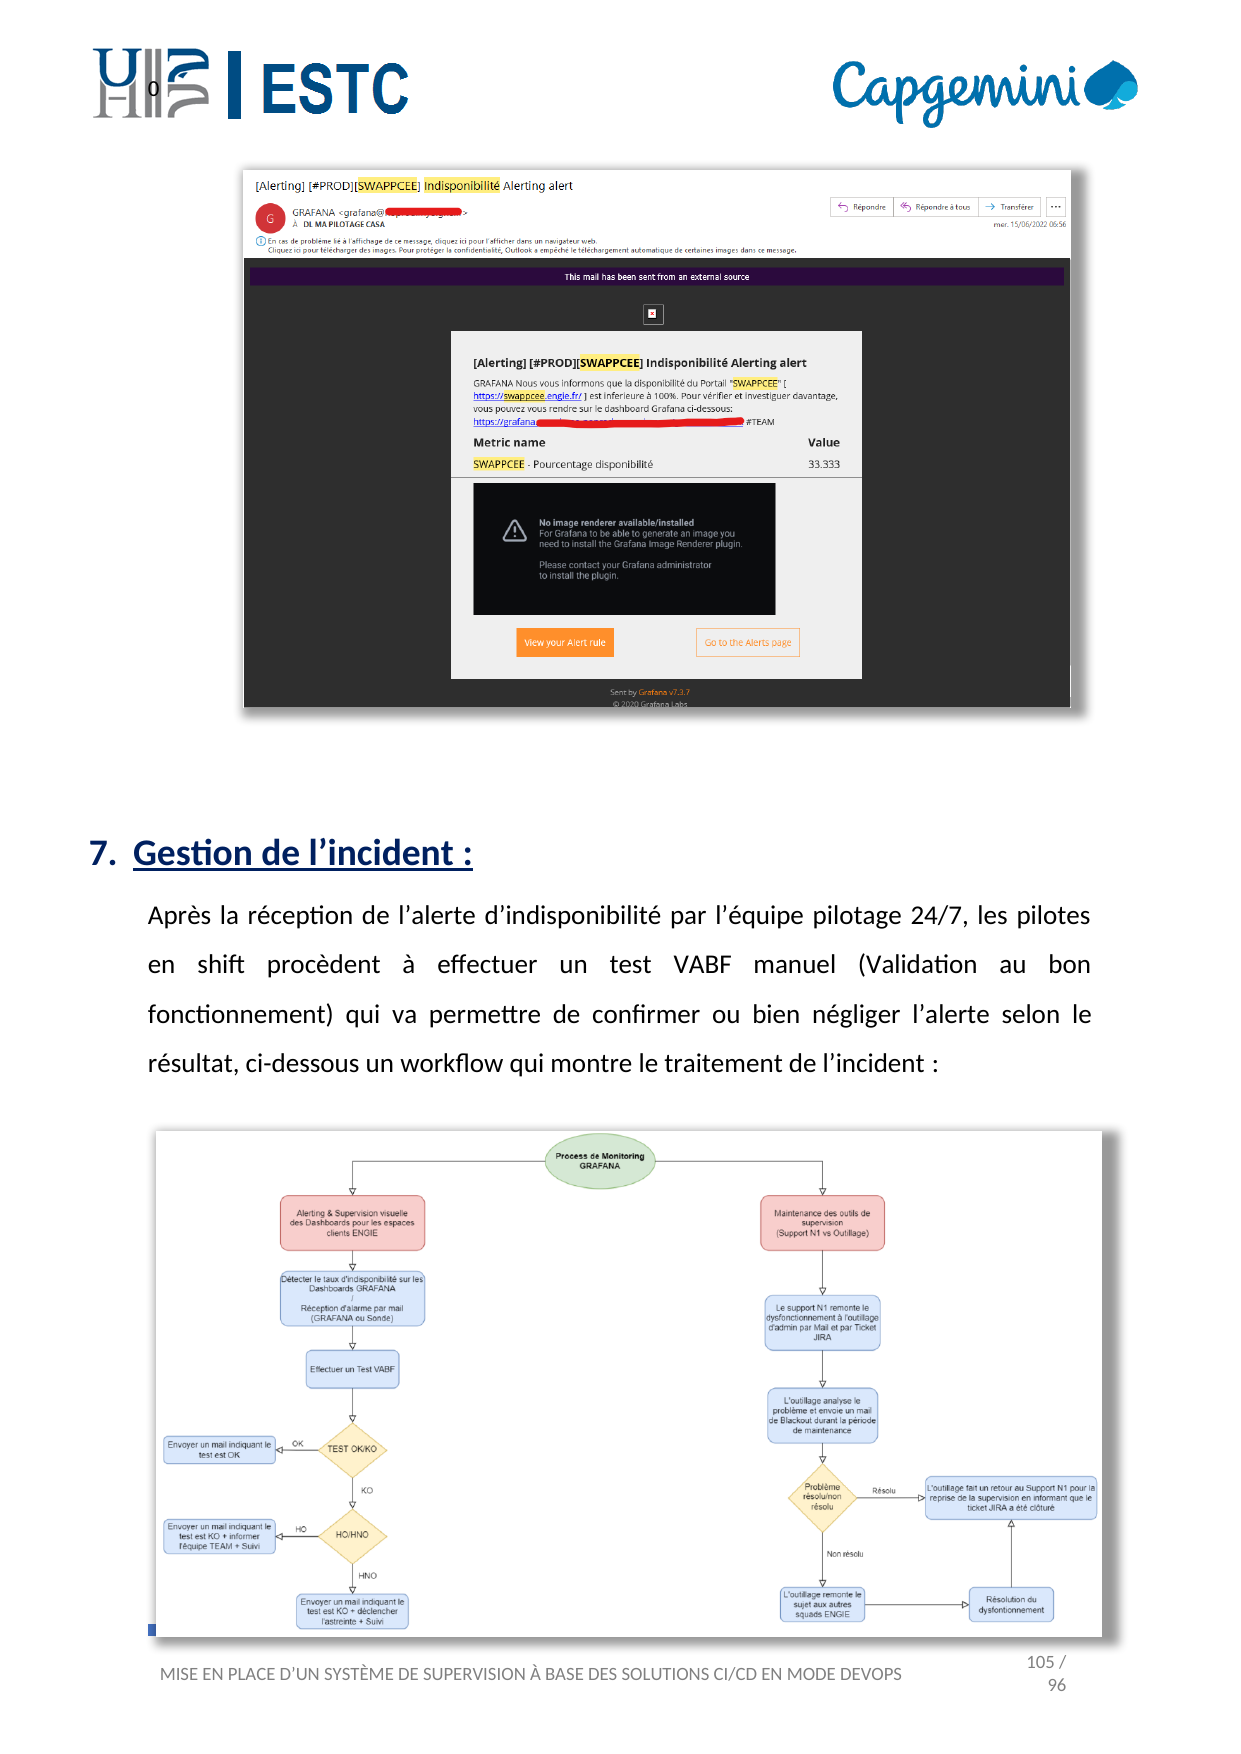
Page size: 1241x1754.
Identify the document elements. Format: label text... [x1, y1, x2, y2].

picture [833, 60, 1139, 128]
text Après la réception de l’alerte d’indisponibilité par l’équipe pilotage 24/7, les pilotes en shift procèdent à effectuer un test VABF manuel (Validation au bon fonctionnement) qui va permettre de confirmer ou bien négliger l’alerte selon le résultat, ci-dessous un workflow qui montre le traitement de l’incident : [148, 898, 1093, 1079]
picture [243, 170, 1071, 708]
picture [87, 40, 418, 136]
picture [156, 1131, 1102, 1637]
subtitle Gestion de l’incident : [88, 829, 1093, 875]
